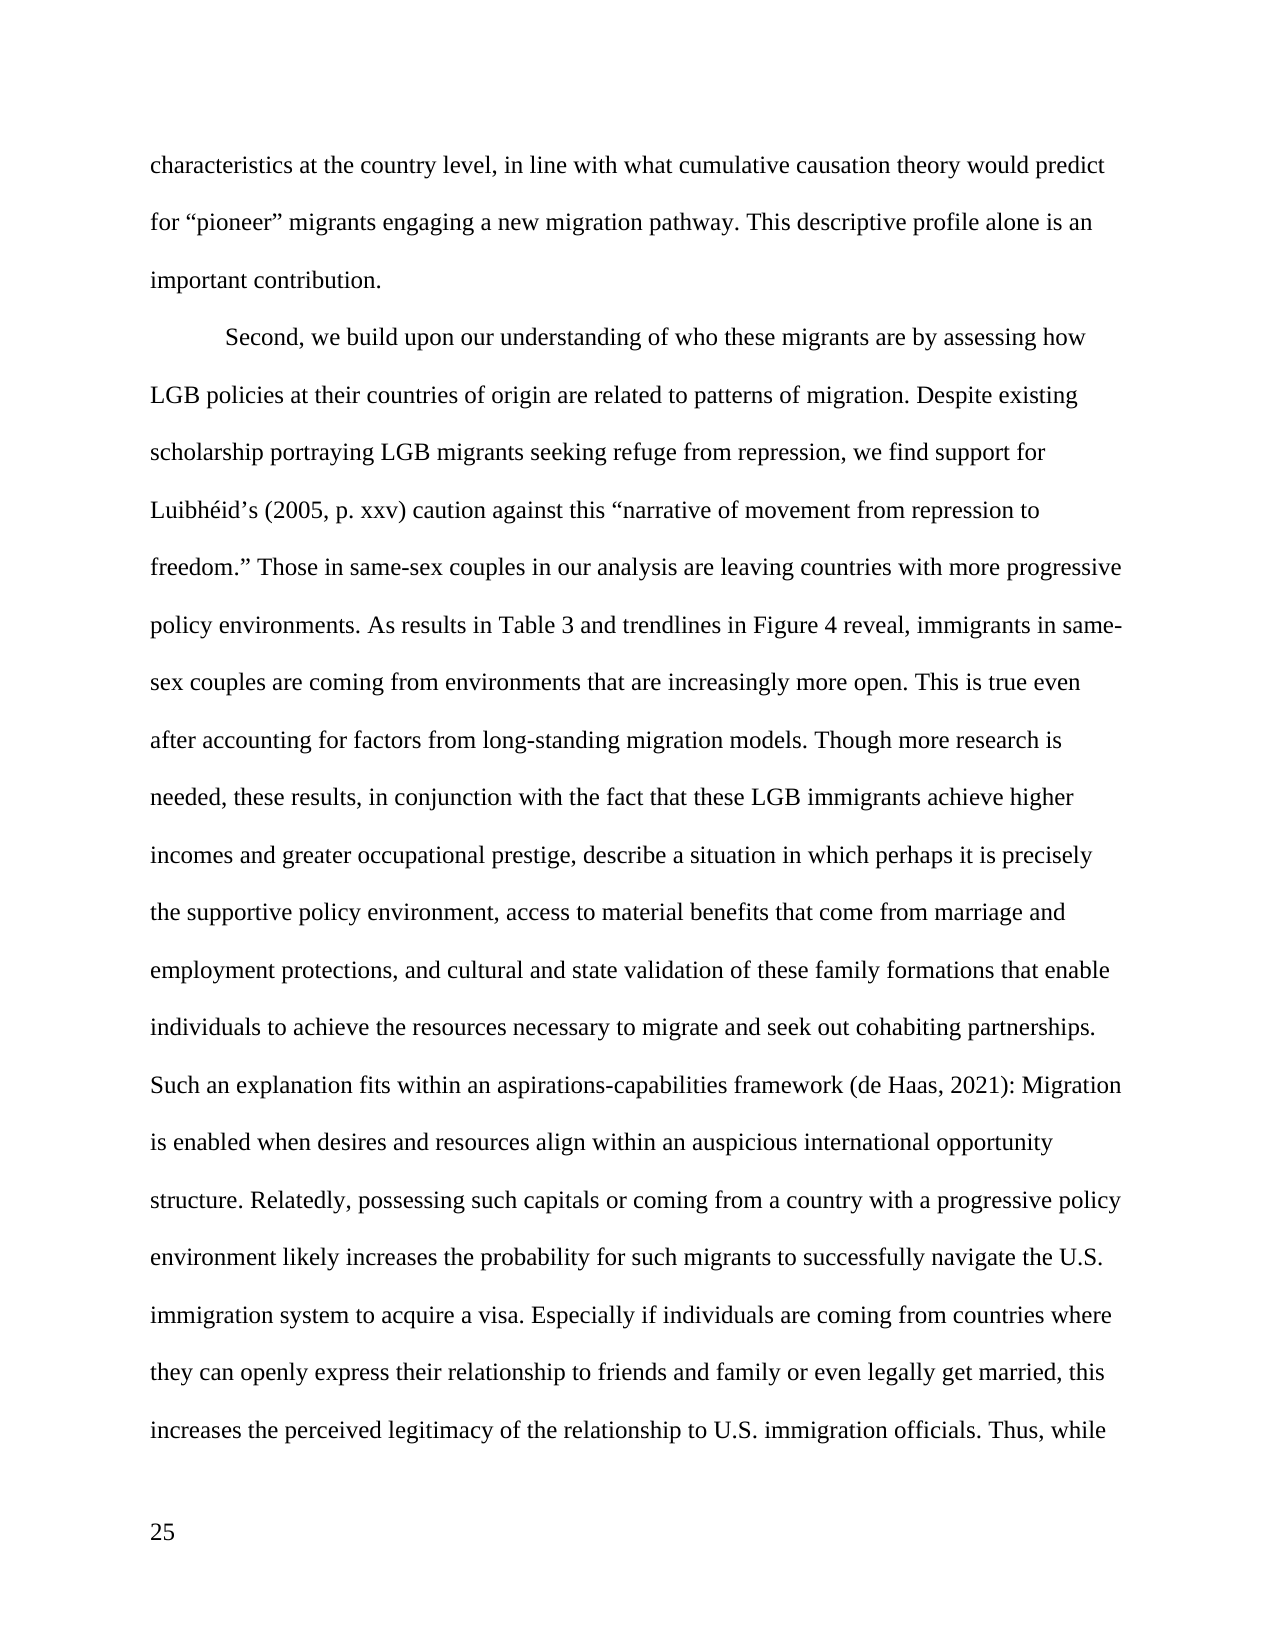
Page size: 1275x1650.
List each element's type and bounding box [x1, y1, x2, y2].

text [150, 150, 1125, 294]
text [150, 322, 1125, 1444]
